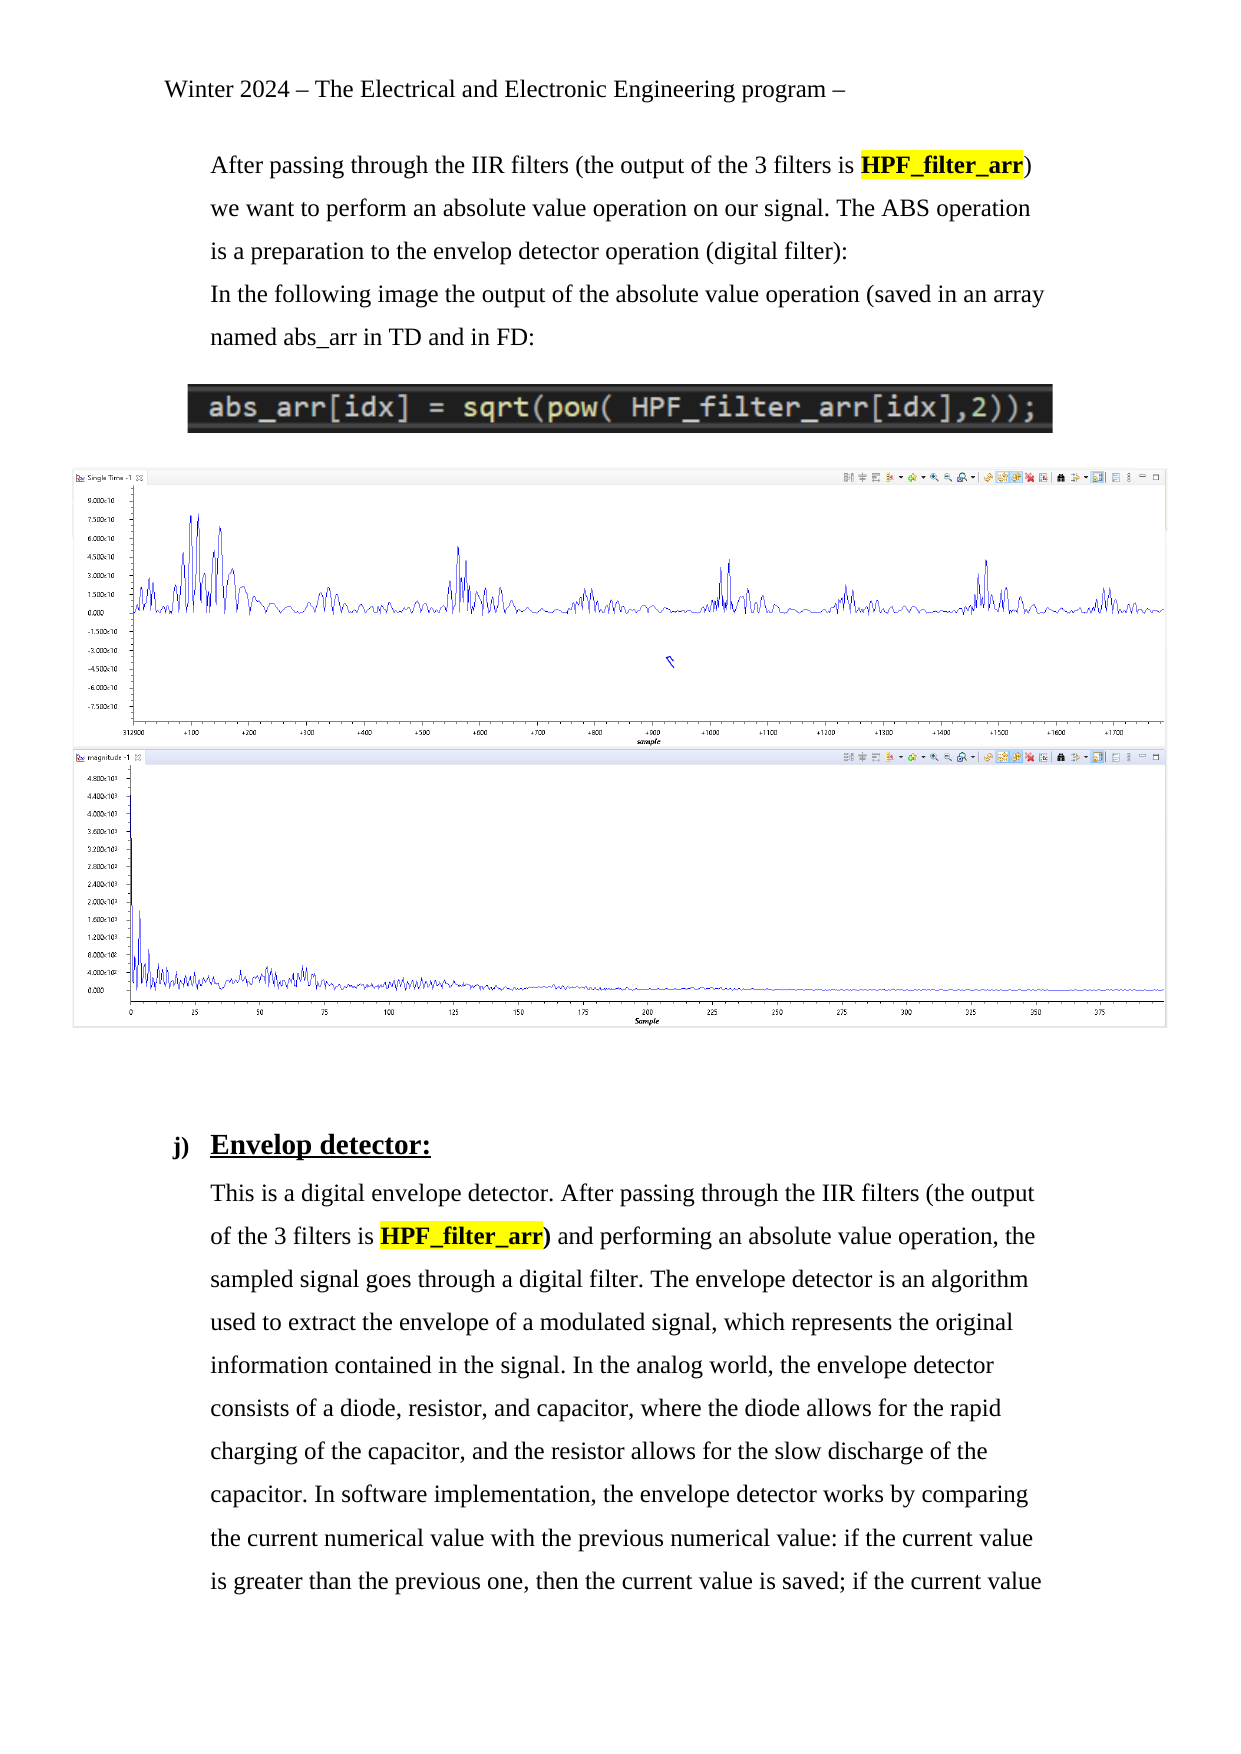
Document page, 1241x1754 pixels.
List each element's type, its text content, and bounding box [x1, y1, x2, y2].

list In the following image the output of the absolute value operation (saved in an array named abs_arr in TD and in FD: [210, 279, 1053, 351]
list Envelop detector: [173, 1127, 1053, 1161]
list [210, 1178, 1053, 1594]
picture [187, 384, 1053, 433]
picture [72, 467, 1168, 1028]
list After passing through the IIR filters (the output of the 3 filters is HPF_filter_arr) we want to perform an absolute value operation on our signal. The ABS operation is a preparation to the envelop detector operation (digital filter): [210, 150, 1053, 265]
